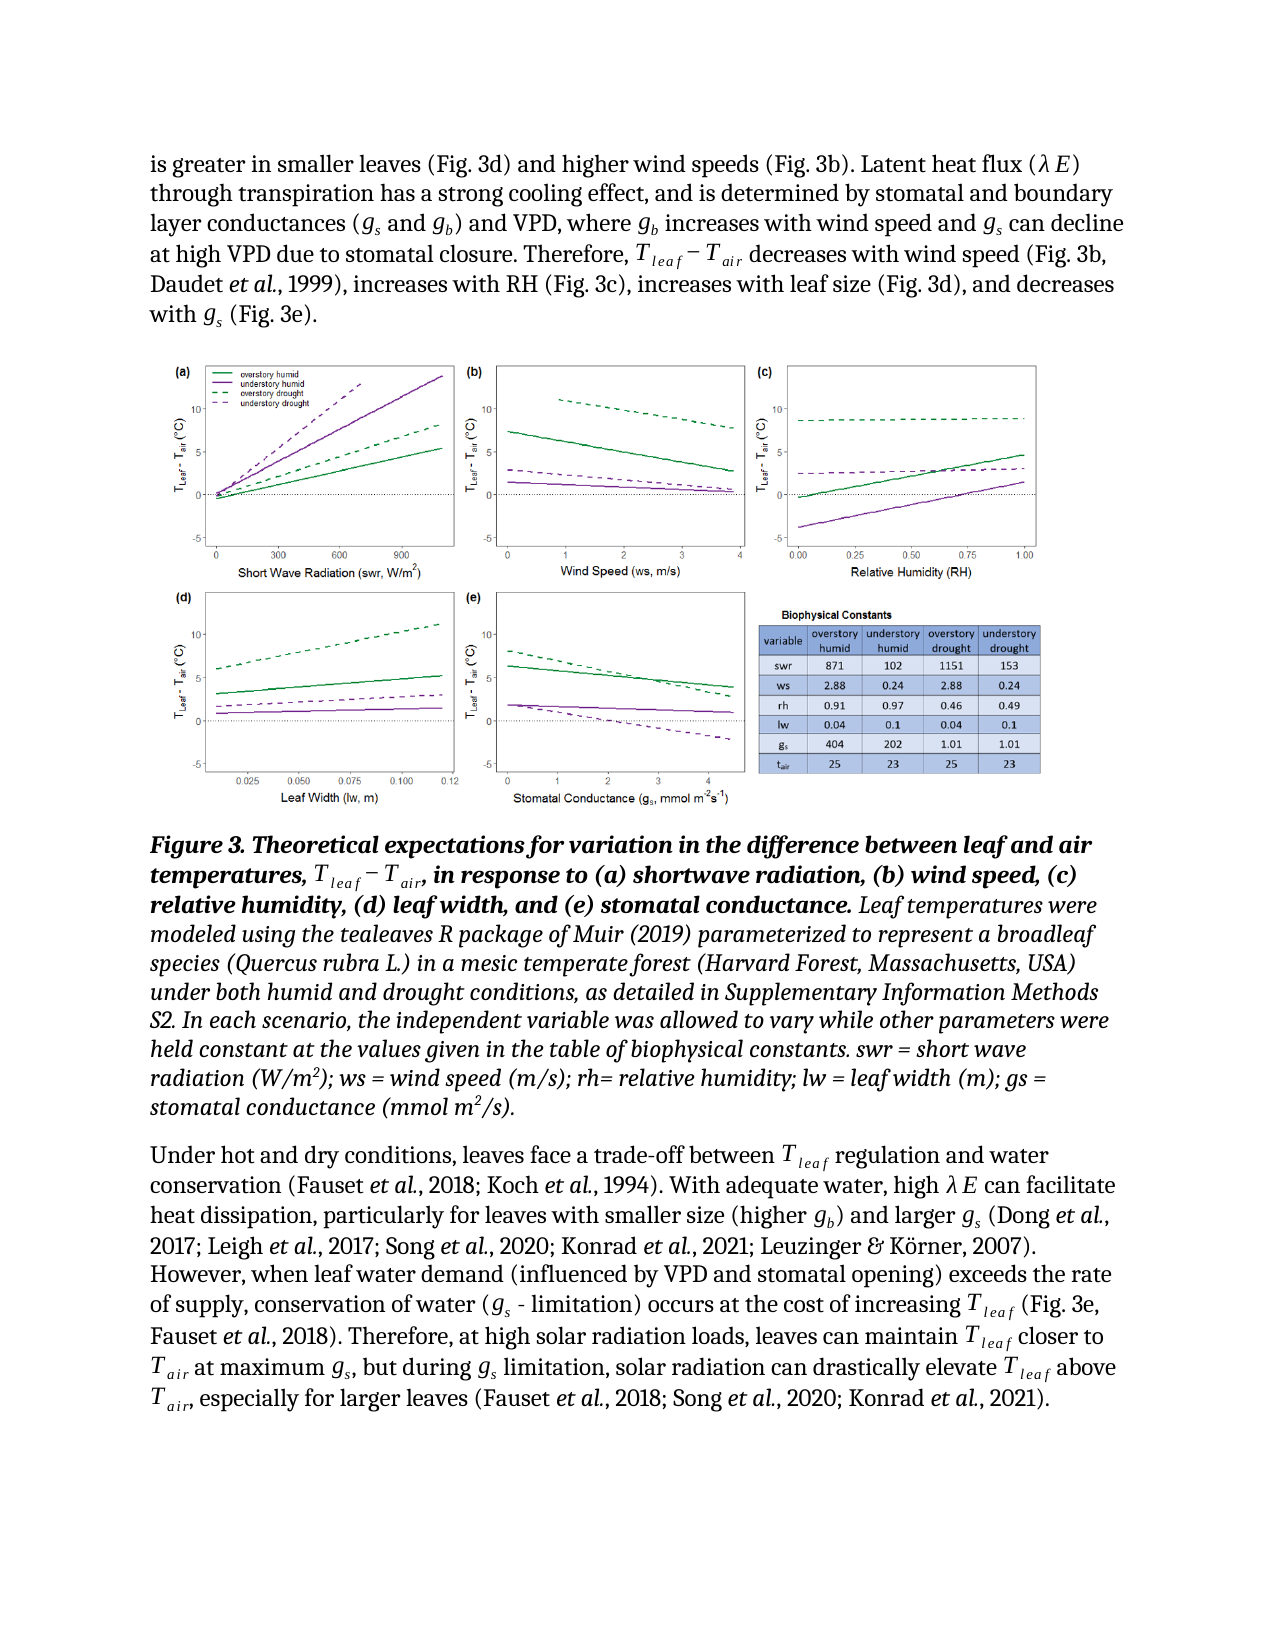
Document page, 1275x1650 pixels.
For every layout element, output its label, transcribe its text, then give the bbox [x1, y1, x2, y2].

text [150, 150, 1125, 330]
text Under hot and dry conditions, leaves face a trade-off between regulation and water conservation (Fauset et al., 2018; Koch et al., 1994). With adequate water, high can facilitate heat dissipation, particularly for leaves with smaller size (higher ) and larger (Dong et al., 2017; Leigh et al., 2017; Song et al., 2020; Konrad et al., 2021; Leuzinger & Körner, 2007). However, when leaf water demand (influenced by VPD and stomatal opening) exceeds the rate of supply, conservation of water ( - limitation) occurs at the cost of increasing (Fig. 3e, Fauset et al., 2018). Therefore, at high solar radiation loads, leaves can maintain closer to at maximum , but during limitation, solar radiation can drastically elevate above , especially for larger leaves (Fauset et al., 2018; Song et al., 2020; Konrad et al., 2021). [150, 1140, 1125, 1414]
picture [168, 349, 1044, 811]
text Figure 3. Theoretical expectations for variation in the difference between leaf and air temperatures, , in response to (a) shortwave radiation, (b) wind speed, (c) relative humidity, (d) leaf width, and (e) stomatal conductance. Leaf temperatures were modeled using the tealeaves R package of Muir (2019) parameterized to represent a broadleaf species (Quercus rubra L.) in a mesic temperate forest (Harvard Forest, Massachusetts, USA) under both humid and drought conditions, as detailed in Supplementary Information Methods S2. In each scenario, the independent variable was allowed to vary while other parameters were held constant at the values given in the table of biophysical constants. swr = short wave radiation (W/m2); ws = wind speed (m/s); rh= relative humidity; lw = leaf width (m); gs = stomatal conductance (mmol m2/s). [150, 831, 1125, 1121]
